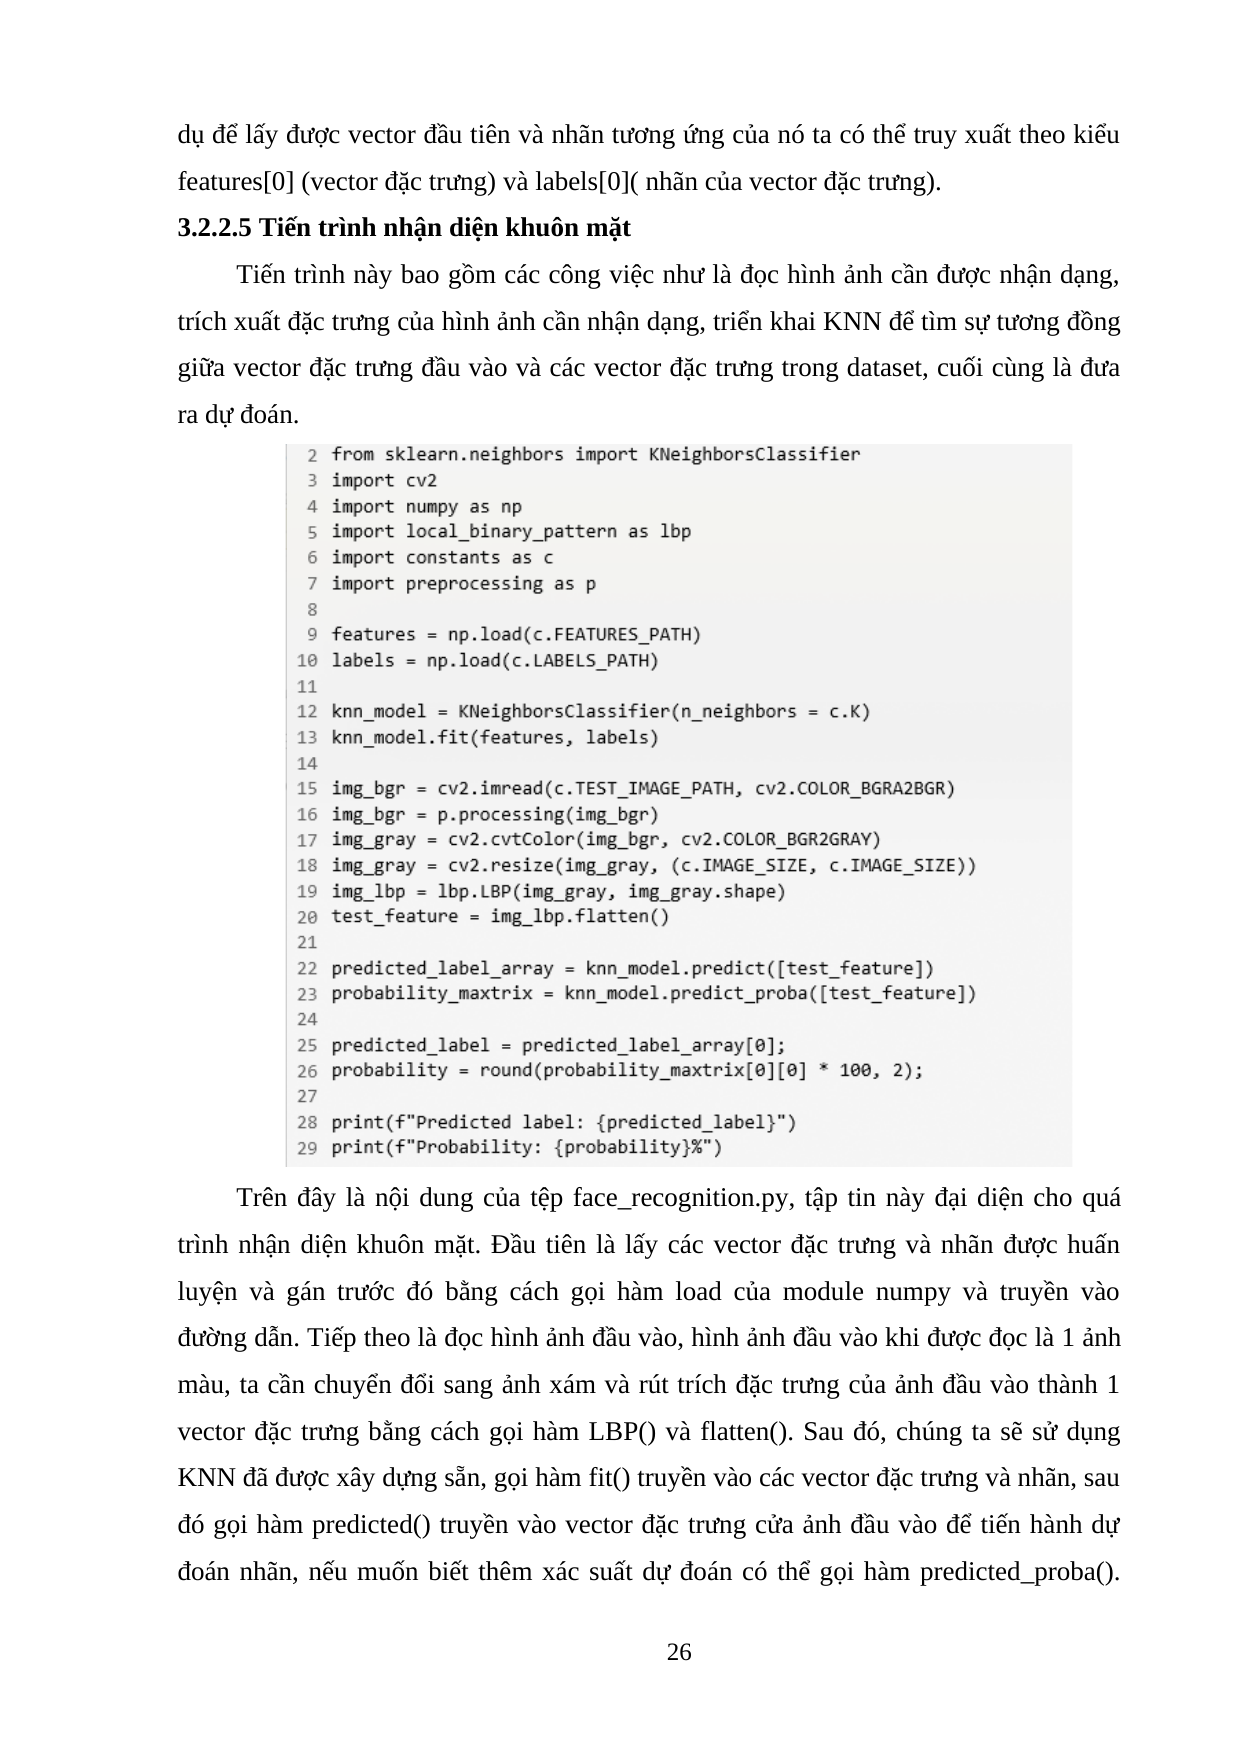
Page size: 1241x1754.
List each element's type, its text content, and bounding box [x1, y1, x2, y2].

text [177, 118, 1122, 196]
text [177, 1181, 1122, 1586]
subtitle Tiến trình nhận diện khuôn mặt [177, 211, 1122, 243]
picture [285, 444, 1073, 1167]
text Tiến trình này bao gồm các công việc như là đọc hình ảnh cần được nhận dạng, trích xuất đặc trưng của hình ảnh cần nhận dạng, triển khai KNN để tìm sự tương đồng giữa vector đặc trưng đầu vào và các vector đặc trưng trong dataset, cuối cùng là đưa ra dự đoán. [177, 258, 1122, 429]
